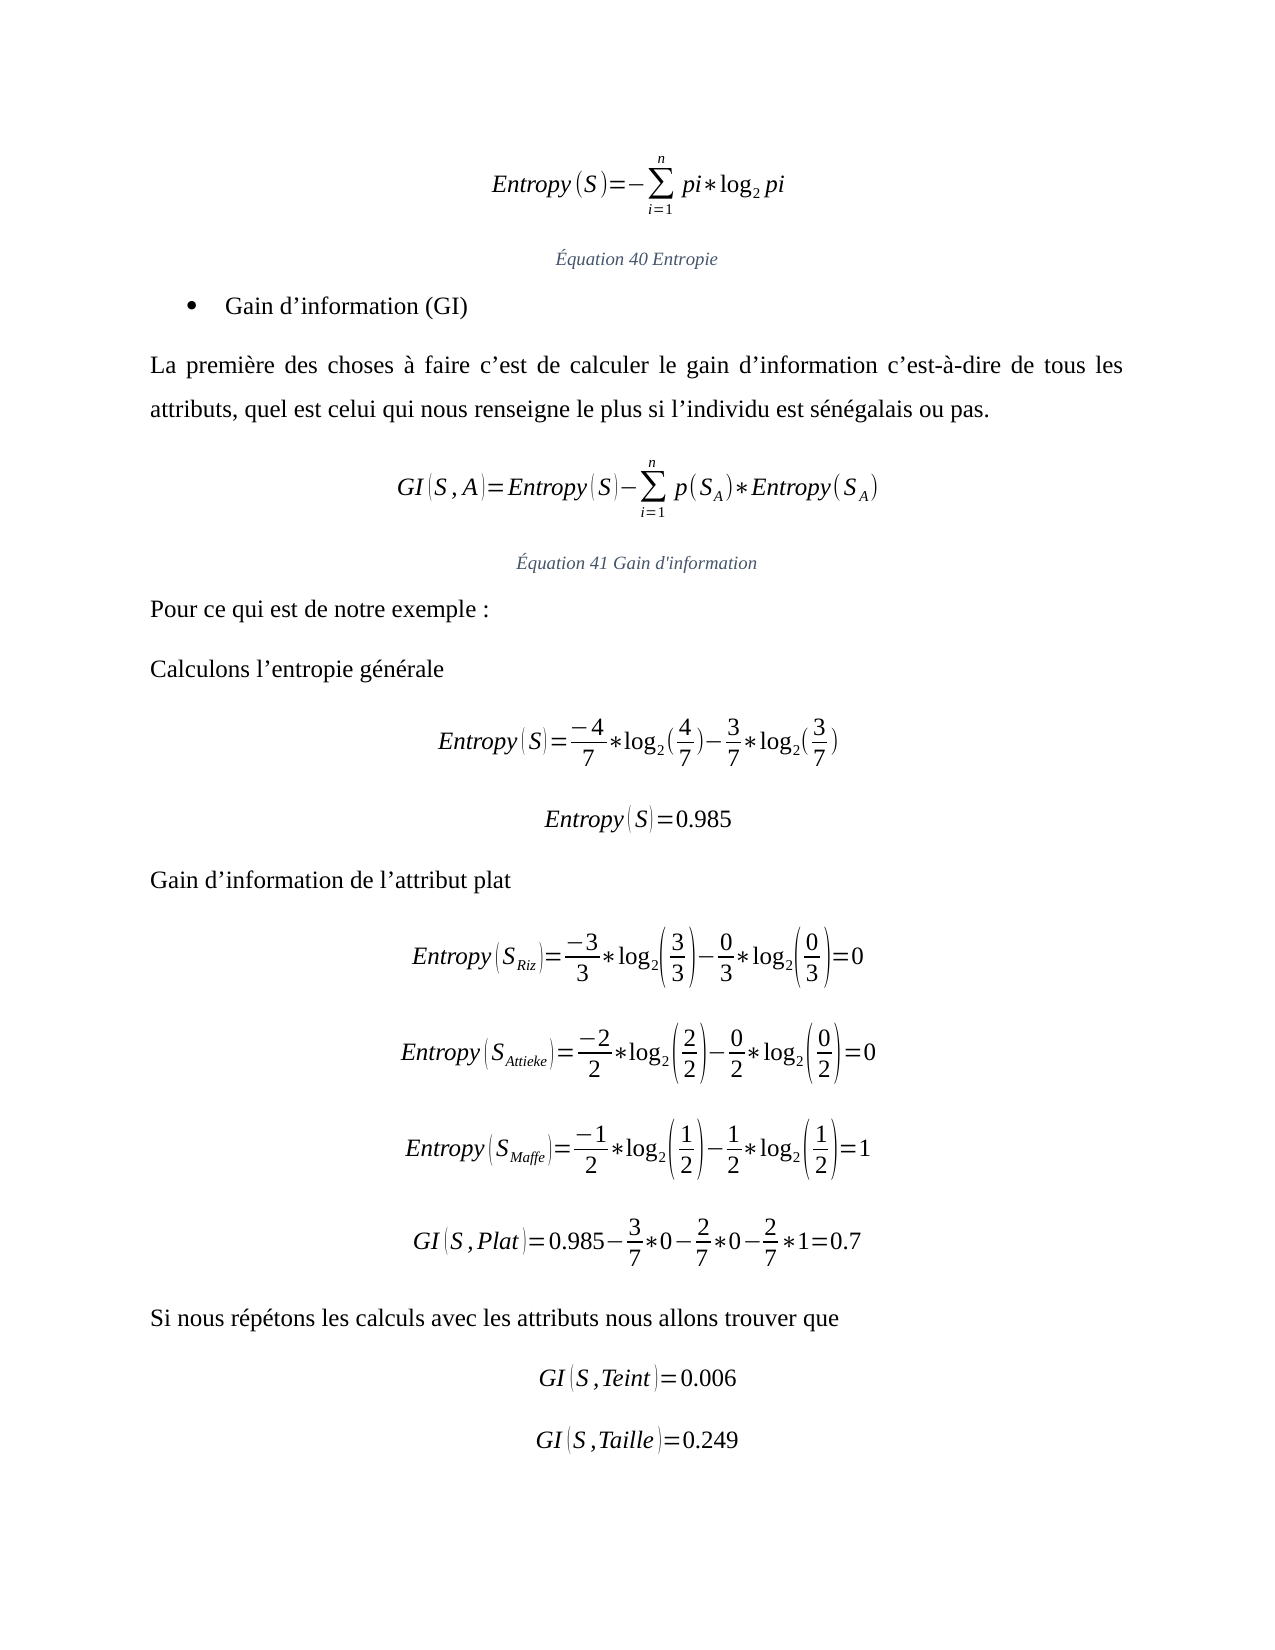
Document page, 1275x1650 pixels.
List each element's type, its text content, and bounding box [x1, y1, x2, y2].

text Si nous répétons les calculs avec les attributs nous allons trouver que [150, 1303, 1125, 1332]
text Gain d’information de l’attribut plat [150, 865, 1125, 894]
text La première des choses à faire c’est de calculer le gain d’information c’est-à-dire de tous les attributs, quel est celui qui nous renseigne le plus si l’individu est sénégalais ou pas. [150, 351, 1125, 422]
text Pour ce qui est de notre exemple : [150, 594, 1125, 623]
list Gain d’information (GI) [187, 291, 1125, 319]
text Équation 40 Entropie [150, 248, 1125, 270]
text Calculons l’entropie générale [150, 654, 1125, 683]
text Équation 41 Gain d'information [150, 552, 1125, 573]
